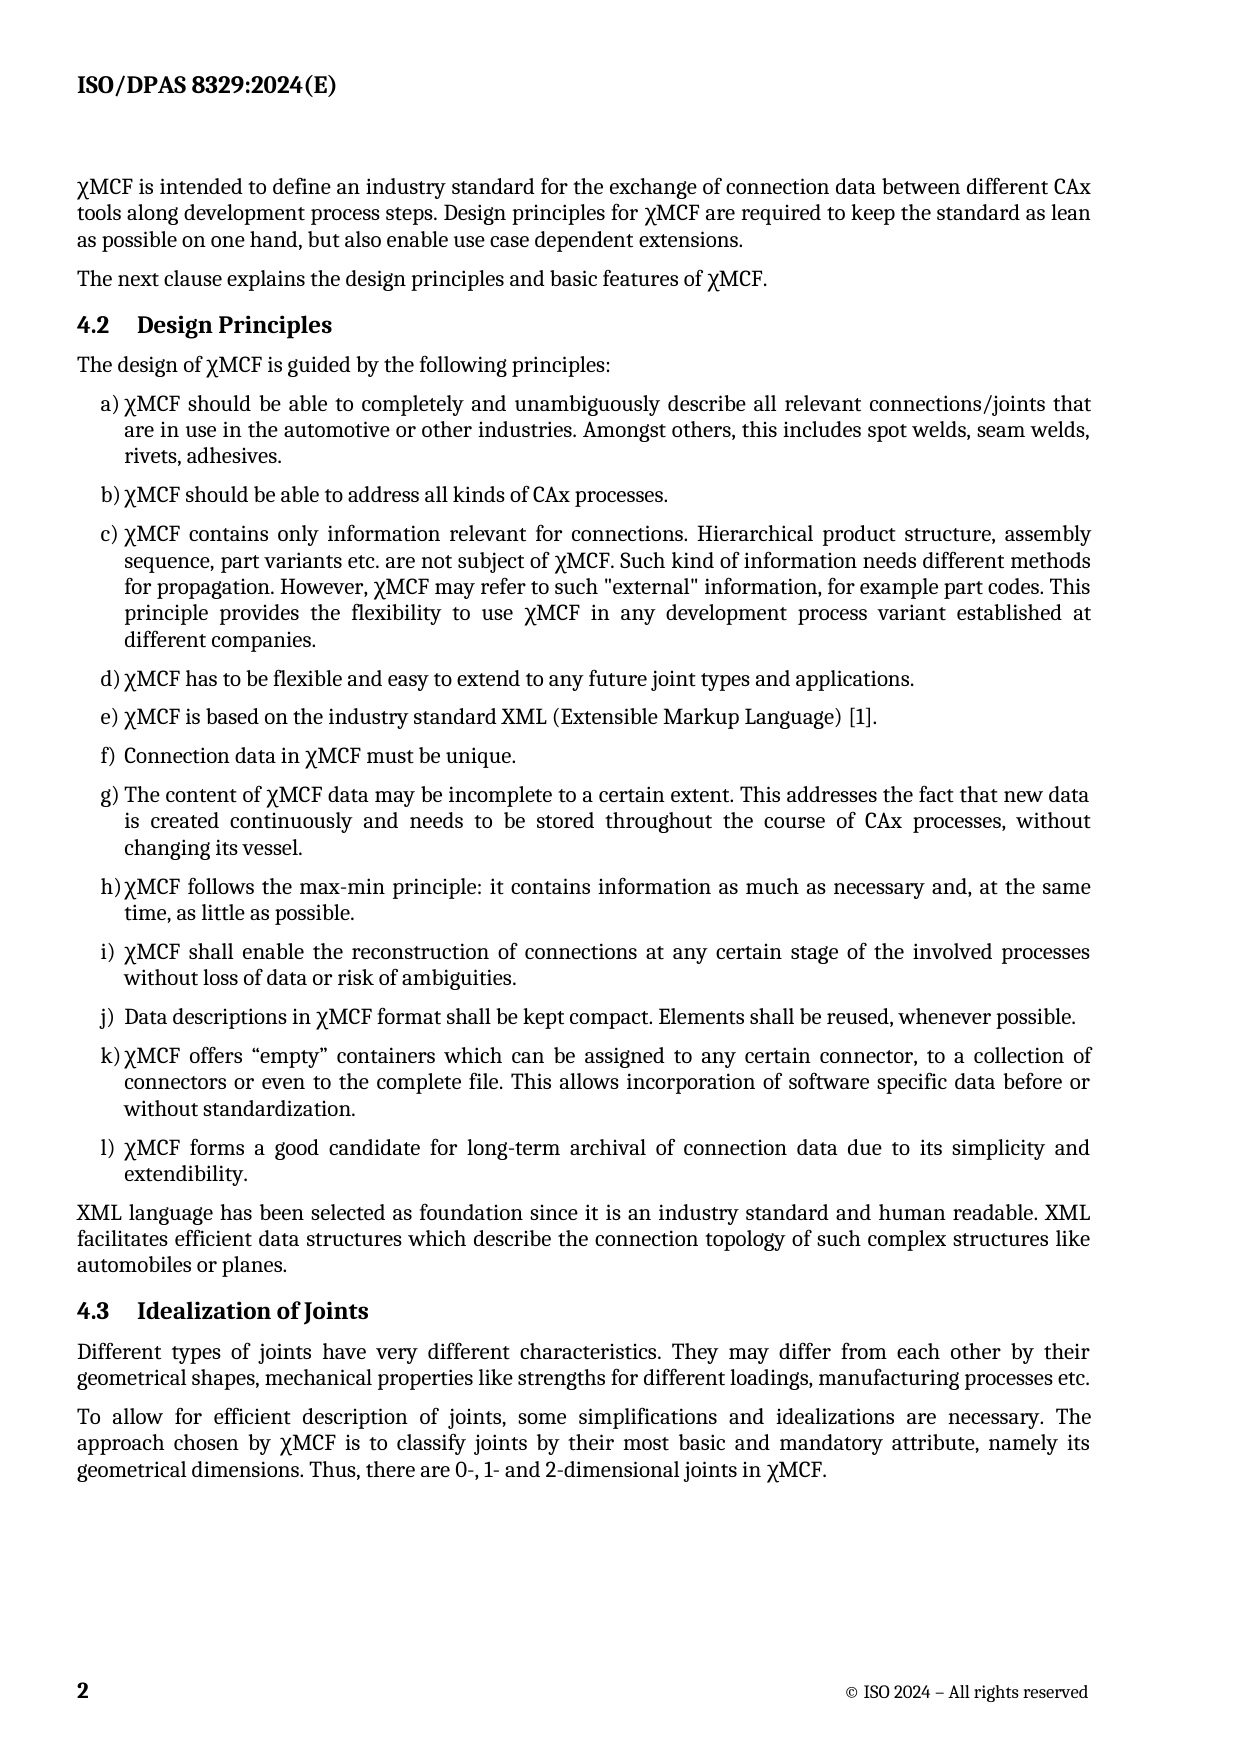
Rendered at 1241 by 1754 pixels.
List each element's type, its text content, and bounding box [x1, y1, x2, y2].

text The design of χMCF is guided by the following principles: [77, 352, 1092, 378]
list χMCF forms a good candidate for long-term archival of connection data due to its simplicity and extendibility. [100, 1134, 1092, 1187]
subtitle Design Principles [77, 311, 1092, 339]
text The next clause explains the design principles and basic features of χMCF. [77, 265, 1092, 292]
list χMCF has to be flexible and easy to extend to any future joint types and applications. [100, 665, 1092, 692]
list χMCF offers “empty” containers which can be assigned to any certain connector, to a collection of connectors or even to the complete file. This allows incorporation of software specific data before or without standardization. [100, 1043, 1092, 1122]
list χMCF contains only information relevant for connections. Hierarchical product structure, assembly sequence, part variants etc. are not subject of χMCF. Such kind of information needs different methods for propagation. However, χMCF may refer to such "external" information, for example part codes. This principle provides the flexibility to use χMCF in any development process variant established at different companies. [100, 521, 1092, 653]
list Connection data in χMCF must be unique. [100, 743, 1092, 769]
list Data descriptions in χMCF format shall be kept compact. Elements shall be reused, whenever possible. [100, 1004, 1092, 1030]
subtitle Idealization of Joints [77, 1297, 1092, 1326]
list χMCF is based on the industry standard XML (Extensible Markup Language). [100, 704, 1092, 731]
list The content of χMCF data may be incomplete to a certain extent. This addresses the fact that new data is created continuously and needs to be stored throughout the course of CAx processes, without changing its vessel. [100, 782, 1092, 861]
text To allow for efficient description of joints, some simplifications and idealizations are necessary. The approach chosen by χMCF is to classify joints by their most basic and mandatory attribute, namely its geometrical dimensions. Thus, there are 0-, 1- and 2-dimensional joints in χMCF. [77, 1404, 1092, 1483]
text χMCF is intended to define an industry standard for the exchange of connection data between different CAx tools along development process steps. Design principles for χMCF are required to keep the standard as lean as possible on one hand, but also enable use case dependent extensions. [77, 174, 1092, 253]
list χMCF should be able to completely and unambiguously describe all relevant connections/joints that are in use in the automotive or other industries. Amongst others, this includes spot welds, seam welds, rivets, adhesives. [100, 391, 1092, 470]
list χMCF shall enable the reconstruction of connections at any certain stage of the involved processes without loss of data or risk of ambiguities. [100, 939, 1092, 991]
list χMCF should be able to address all kinds of CAx processes. [100, 482, 1092, 508]
list χMCF follows the max-min principle: it contains information as much as necessary and, at the same time, as little as possible. [100, 873, 1092, 926]
text Different types of joints have very different characteristics. They may differ from each other by their geometrical shapes, mechanical properties like strengths for different loadings, manufacturing processes etc. [77, 1338, 1092, 1391]
text XML language has been selected as foundation since it is an industry standard and human readable. XML facilitates efficient data structures which describe the connection topology of such complex structures like automobiles or planes. [77, 1199, 1092, 1278]
